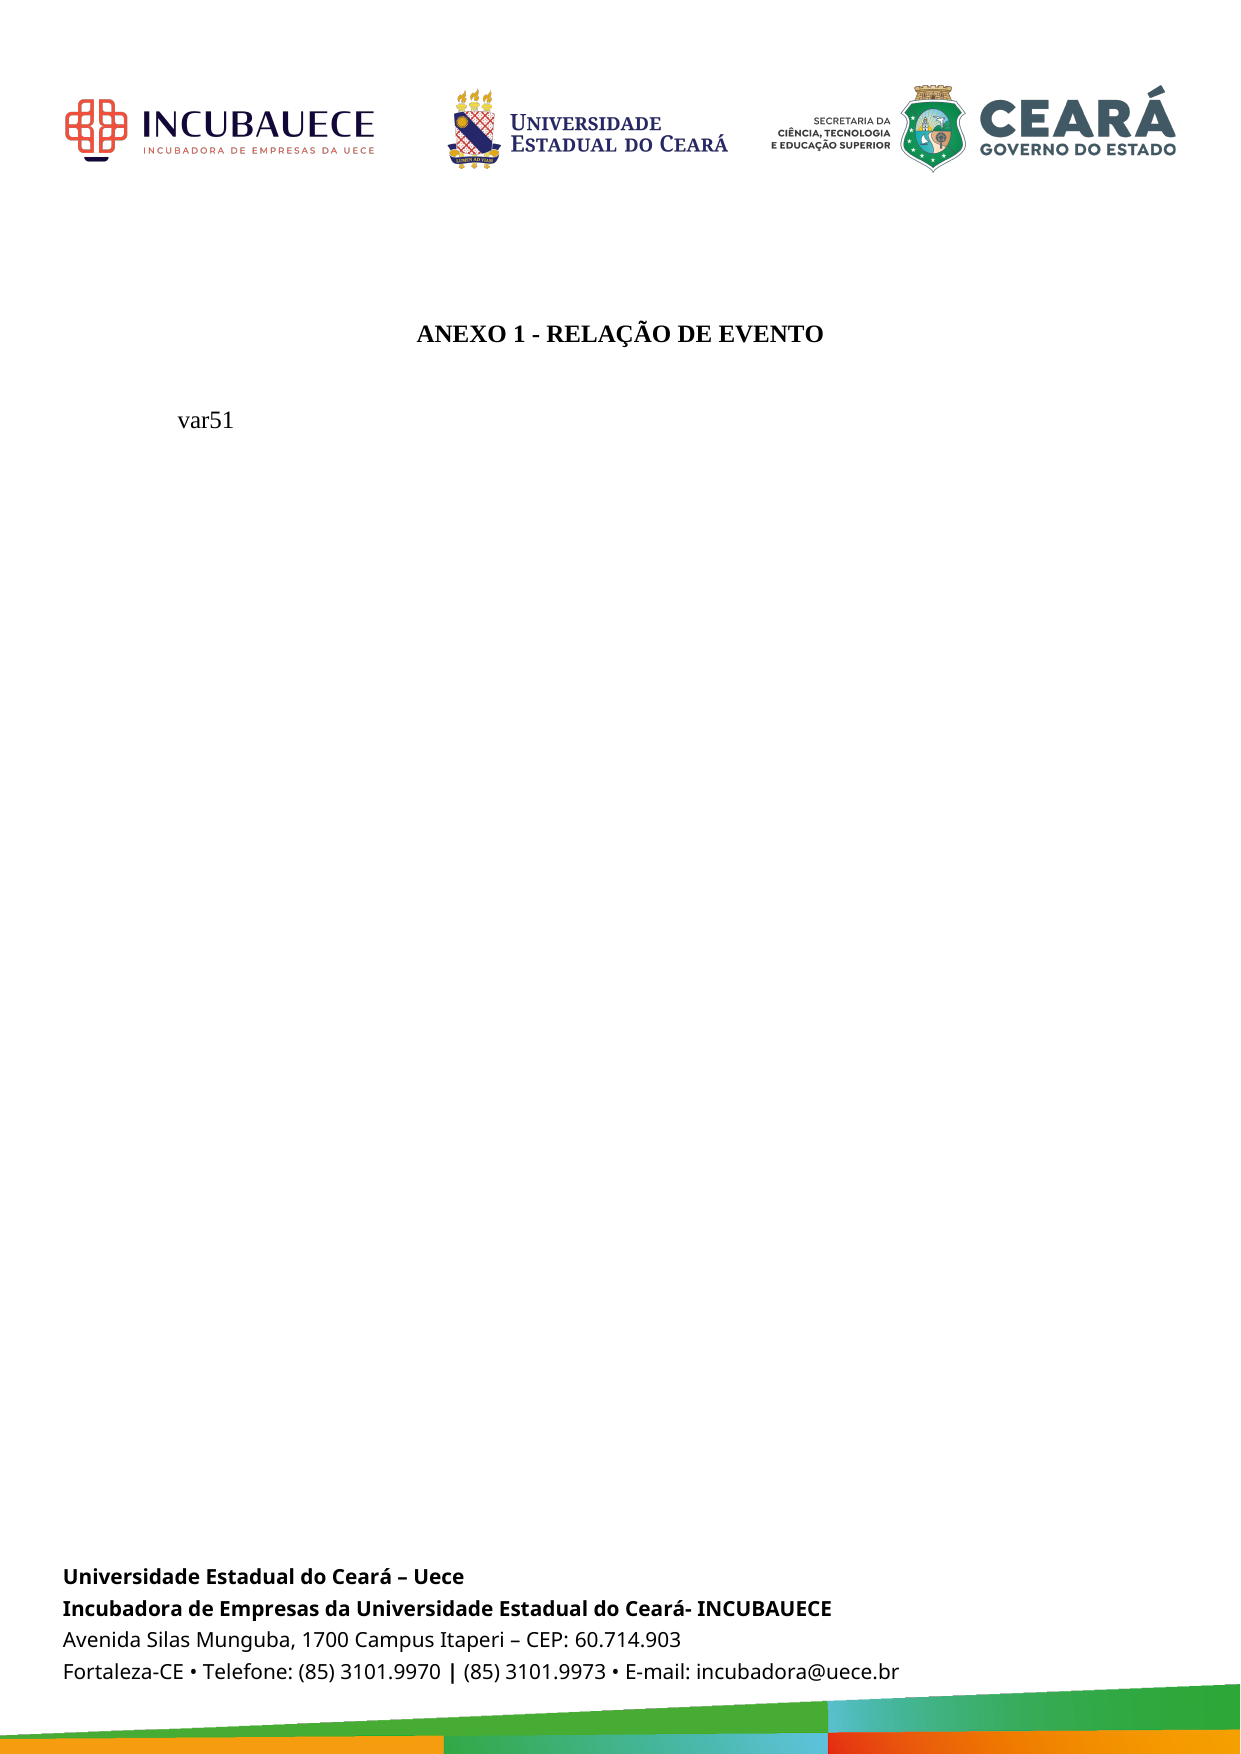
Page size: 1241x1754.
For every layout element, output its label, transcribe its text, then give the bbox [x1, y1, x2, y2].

picture [438, 82, 737, 176]
picture [40, 58, 403, 200]
text var51 [177, 405, 1063, 434]
picture [771, 85, 1176, 173]
picture [0, 1684, 1241, 1754]
text ANEXO 1 - RELAÇÃO DE EVENTO [177, 319, 1063, 348]
